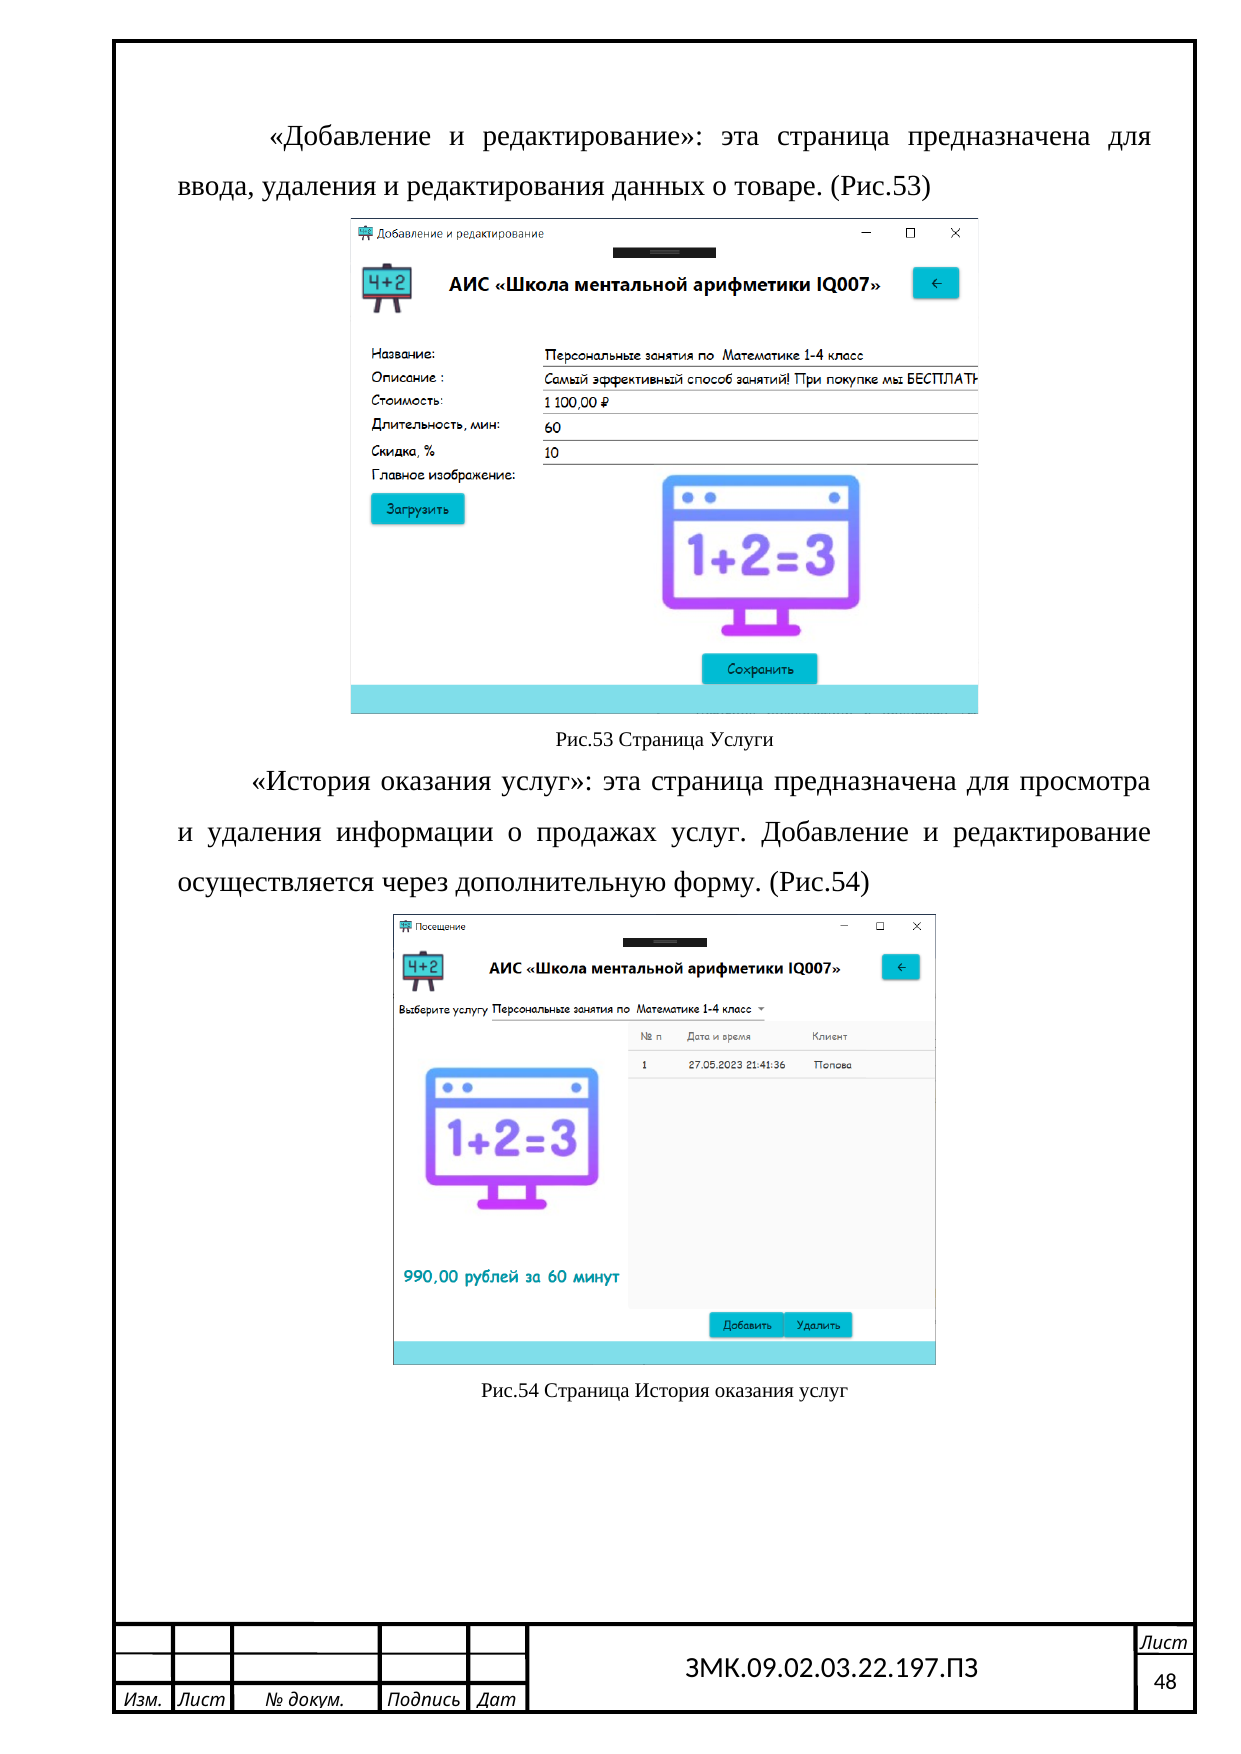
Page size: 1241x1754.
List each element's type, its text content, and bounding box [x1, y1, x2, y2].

text Рис.53 Страница Услуги [177, 727, 1152, 751]
text «История оказания услуг»: эта страница предназначена для просмотра и удаления информации о продажах услуг. Добавление и редактирование осуществляется через дополнительную форму. (Рис.54) [177, 763, 1152, 898]
picture [350, 218, 979, 714]
text «Добавление и редактирование»: эта страница предназначена для ввода, удаления и редактирования данных о товаре. (Рис.53) [177, 118, 1152, 202]
picture [393, 914, 936, 1365]
text Рис.54 Страница История оказания услуг [177, 1378, 1152, 1402]
